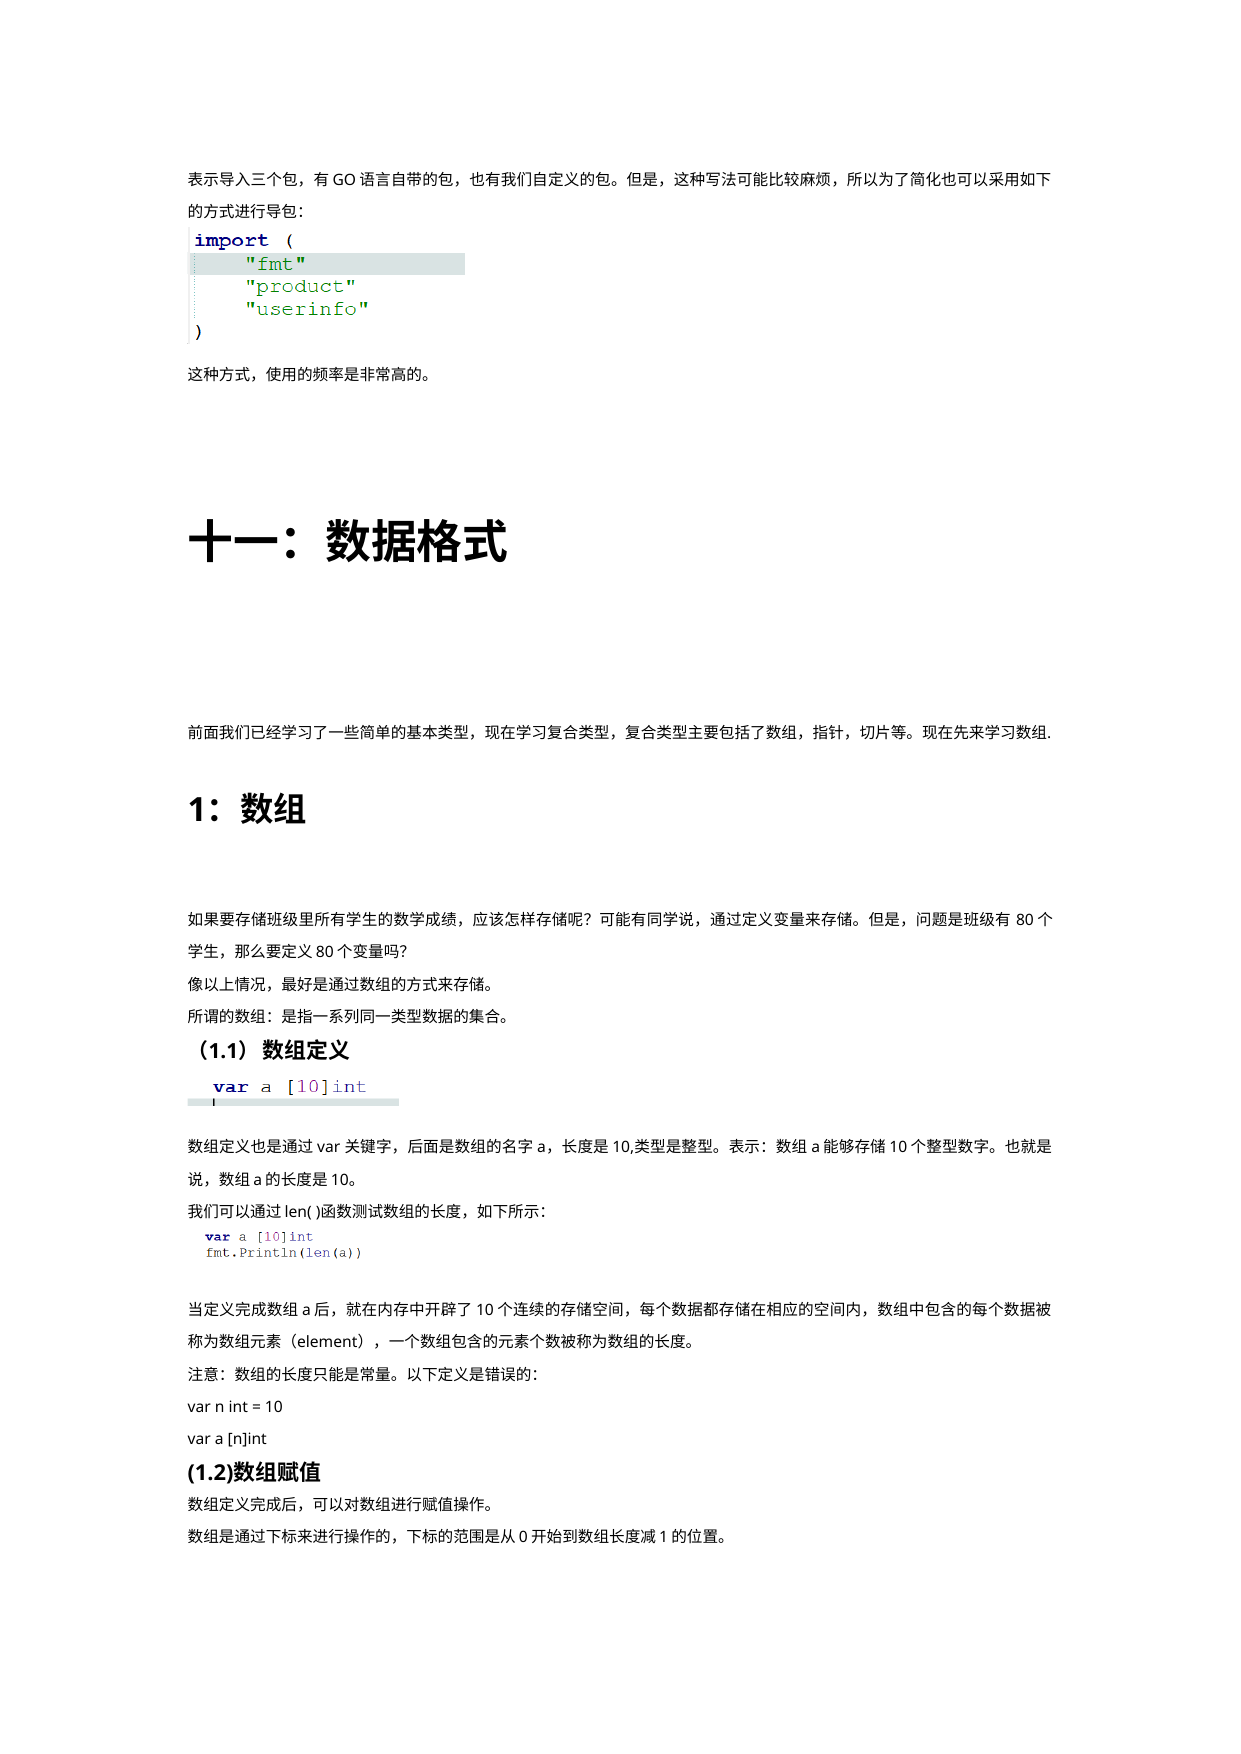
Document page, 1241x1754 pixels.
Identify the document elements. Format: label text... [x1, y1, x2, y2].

text 当定义完成数组a后，就在内存中开辟了10个连续的存储空间，每个数据都存储在相应的空间内，数组中包含的每个数据被称为数组元素（element），一个数组包含的元素个数被称为数组的长度。 [187, 1292, 1053, 1357]
picture [187, 227, 465, 344]
text 数组定义也是通过var 关键字，后面是数组的名字a，长度是10,类型是整型。表示：数组a能够存储10个整型数字。也就是说，数组a的长度是10。 [187, 1130, 1053, 1195]
subtitle 十一：数据格式 [187, 490, 1053, 587]
text var a [n]int [187, 1422, 1053, 1455]
text 像以上情况，最好是通过数组的方式来存储。 [187, 967, 1053, 1000]
subtitle 1：数组 [187, 775, 1053, 840]
text 前面我们已经学习了一些简单的基本类型，现在学习复合类型，复合类型主要包括了数组，指针，切片等。现在先来学习数组. [187, 715, 1053, 748]
list 数组定义 [187, 1032, 1053, 1065]
text 这种方式，使用的频率是非常高的。 [187, 357, 1053, 389]
text 数组是通过下标来进行操作的，下标的范围是从0开始到数组长度减1的位置。 [187, 1520, 1053, 1552]
text var n int = 10 [187, 1390, 1053, 1422]
text 注意：数组的长度只能是常量。以下定义是错误的： [187, 1357, 1053, 1390]
text 所谓的数组：是指一系列同一类型数据的集合。 [187, 1000, 1053, 1032]
text 数组定义完成后，可以对数组进行赋值操作。 [187, 1487, 1053, 1520]
text 如果要存储班级里所有学生的数学成绩，应该怎样存储呢？可能有同学说，通过定义变量来存储。但是，问题是班级有80个学生，那么要定义80个变量吗？ [187, 902, 1053, 967]
picture [187, 1227, 401, 1269]
text (1.2)数组赋值 [187, 1455, 1053, 1487]
text 我们可以通过len( )函数测试数组的长度，如下所示： [187, 1195, 1053, 1227]
picture [187, 1064, 399, 1106]
text 表示导入三个包，有GO语言自带的包，也有我们自定义的包。但是，这种写法可能比较麻烦，所以为了简化也可以采用如下的方式进行导包： [187, 162, 1053, 227]
